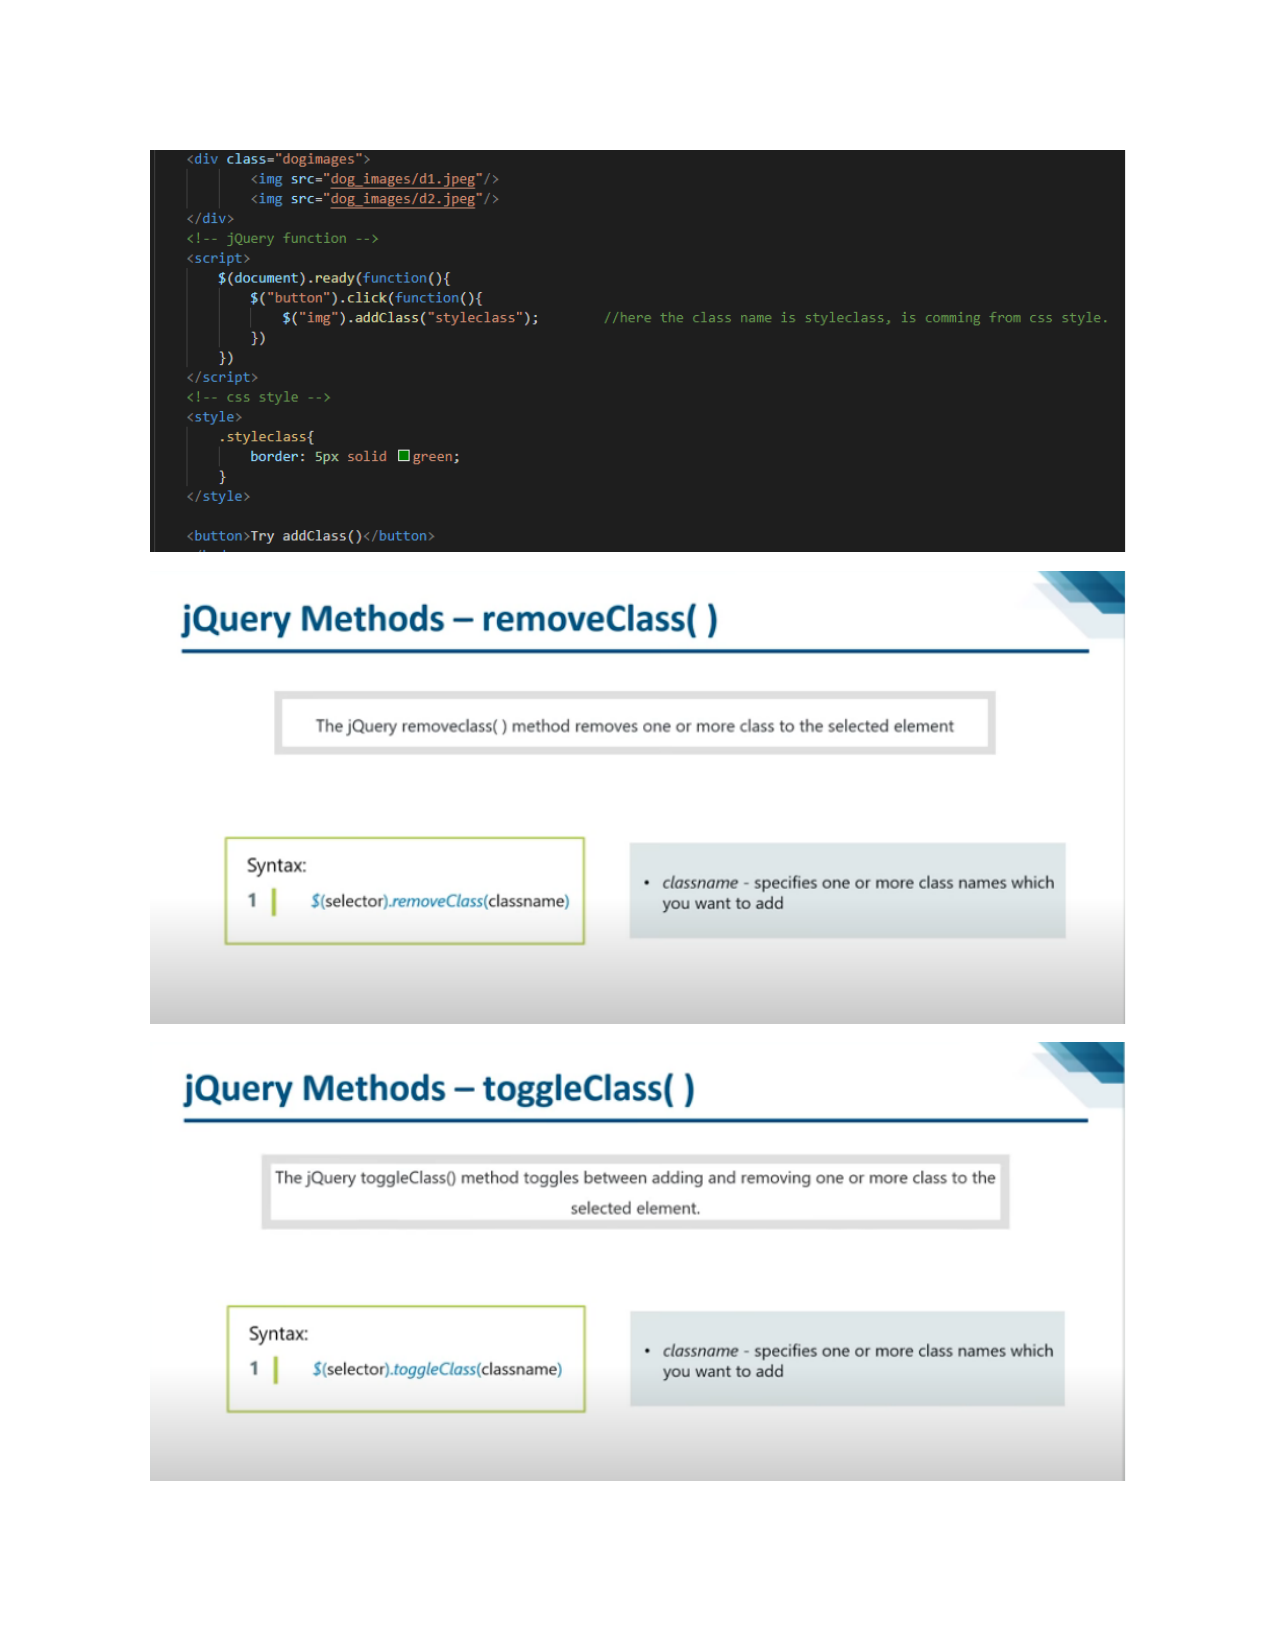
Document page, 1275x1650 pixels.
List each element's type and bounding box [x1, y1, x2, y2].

picture [150, 150, 1125, 552]
picture [150, 571, 1125, 1024]
picture [150, 1042, 1125, 1481]
